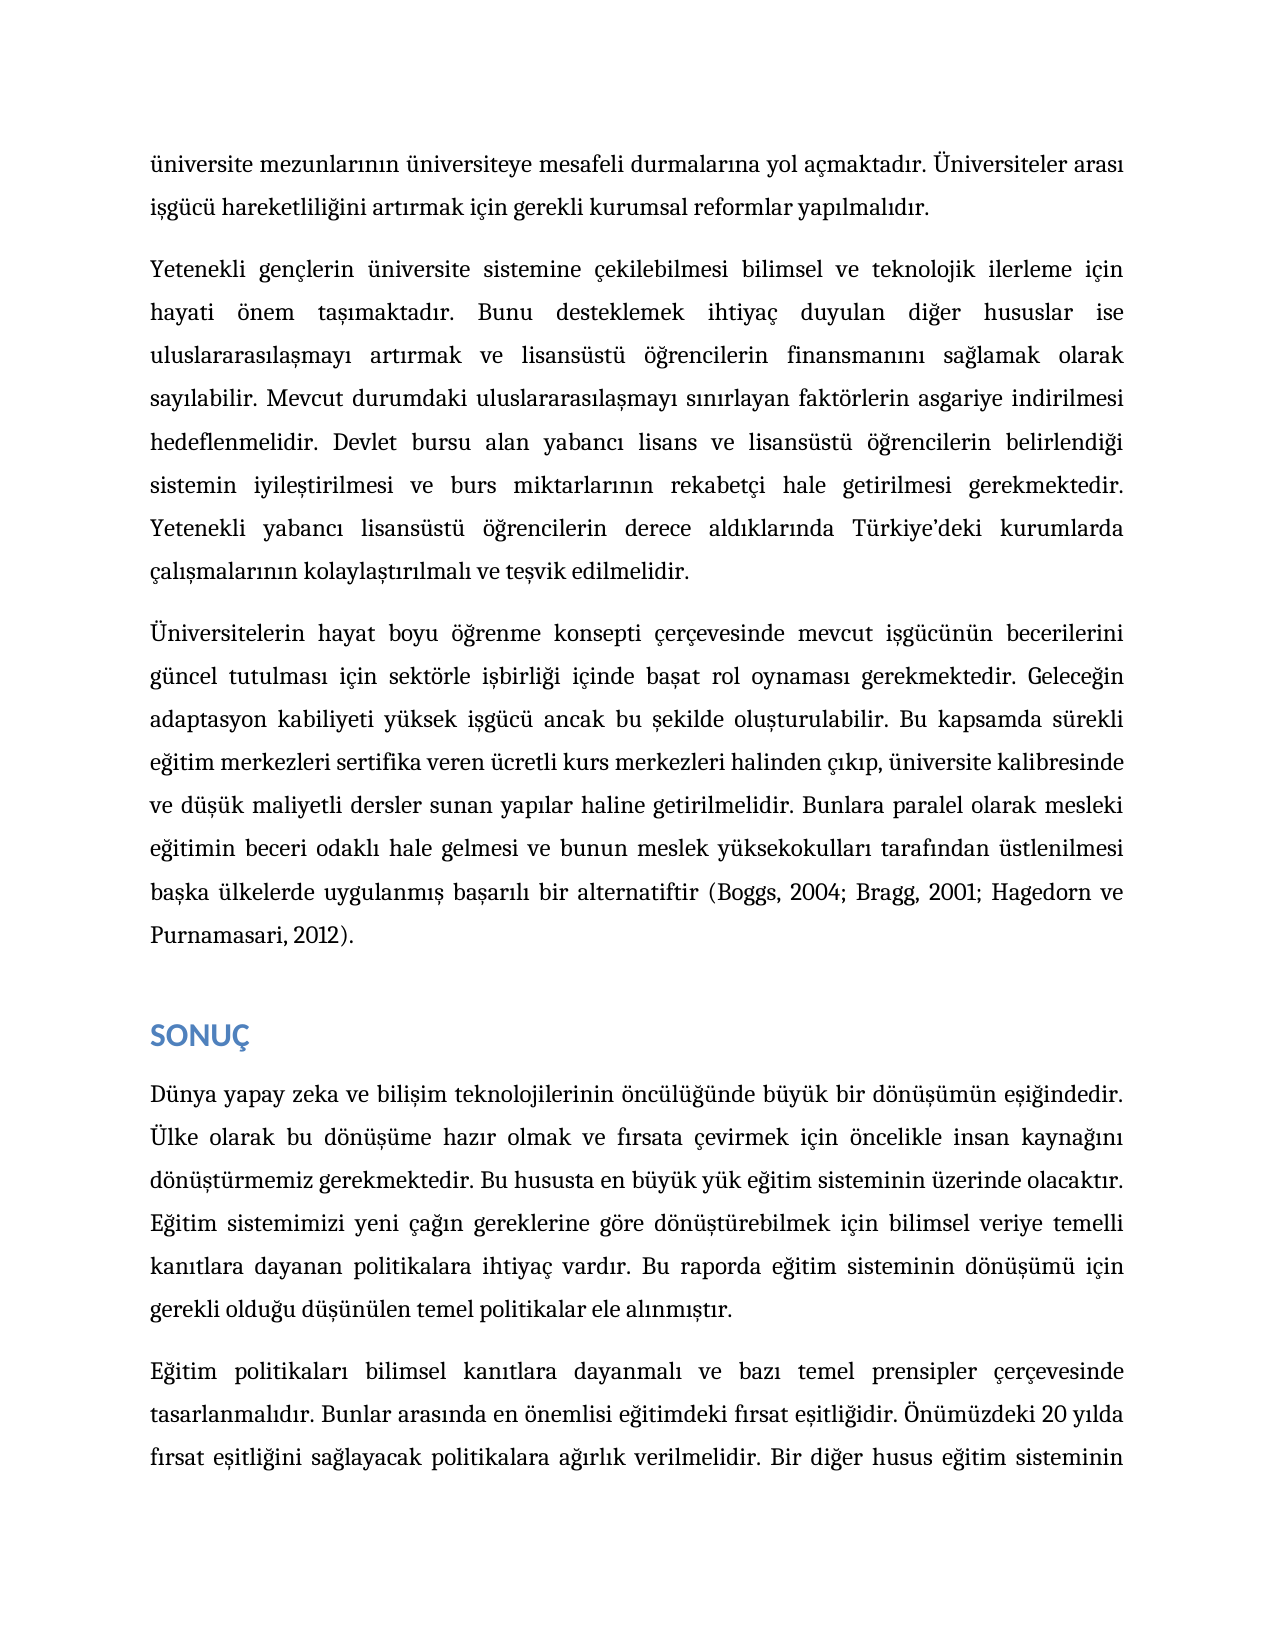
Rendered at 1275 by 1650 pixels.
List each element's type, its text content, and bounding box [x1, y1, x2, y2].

text Üniversitelerin hayat boyu öğrenme konsepti çerçevesinde mevcut işgücünün becerilerini güncel tutulması için sektörle işbirliği içinde başat rol oynaması gerekmektedir. Geleceğin adaptasyon kabiliyeti yüksek işgücü ancak bu şekilde oluşturulabilir. Bu kapsamda sürekli eğitim merkezleri sertifika veren ücretli kurs merkezleri halinden çıkıp, üniversite kalibresinde ve düşük maliyetli dersler sunan yapılar haline getirilmelidir. Bunlara paralel olarak mesleki eğitimin beceri odaklı hale gelmesi ve bunun meslek yüksekokulları tarafından üstlenilmesi başka ülkelerde uygulanmış başarılı bir alternatiftir (Boggs, 2004; Bragg, 2001; Hagedorn ve Purnamasari, 2012). [150, 619, 1125, 949]
text Dünya yapay zeka ve bilişim teknolojilerinin öncülüğünde büyük bir dönüşümün eşiğindedir. Ülke olarak bu dönüşüme hazır olmak ve fırsata çevirmek için öncelikle insan kaynağını dönüştürmemiz gerekmektedir. Bu hususta en büyük yük eğitim sisteminin üzerinde olacaktır. Eğitim sistemimizi yeni çağın gereklerine göre dönüştürebilmek için bilimsel veriye temelli kanıtlara dayanan politikalara ihtiyaç vardır. Bu raporda eğitim sisteminin dönüşümü için gerekli olduğu düşünülen temel politikalar ele alınmıştır. [150, 1079, 1125, 1324]
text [150, 1357, 1125, 1472]
text Yetenekli gençlerin üniversite sistemine çekilebilmesi bilimsel ve teknolojik ilerleme için hayati önem taşımaktadır. Bunu desteklemek ihtiyaç duyulan diğer hususlar ise uluslararasılaşmayı artırmak ve lisansüstü öğrencilerin finansmanını sağlamak olarak sayılabilir. Mevcut durumdaki uluslararasılaşmayı sınırlayan faktörlerin asgariye indirilmesi hedeflenmelidir. Devlet bursu alan yabancı lisans ve lisansüstü öğrencilerin belirlendiği sistemin iyileştirilmesi ve burs miktarlarının rekabetçi hale getirilmesi gerekmektedir. Yetenekli yabancı lisansüstü öğrencilerin derece aldıklarında Türkiye’deki kurumlarda çalışmalarının kolaylaştırılmalı ve teşvik edilmelidir. [150, 255, 1125, 586]
subtitle SONUÇ [150, 1014, 1125, 1054]
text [150, 150, 1125, 222]
